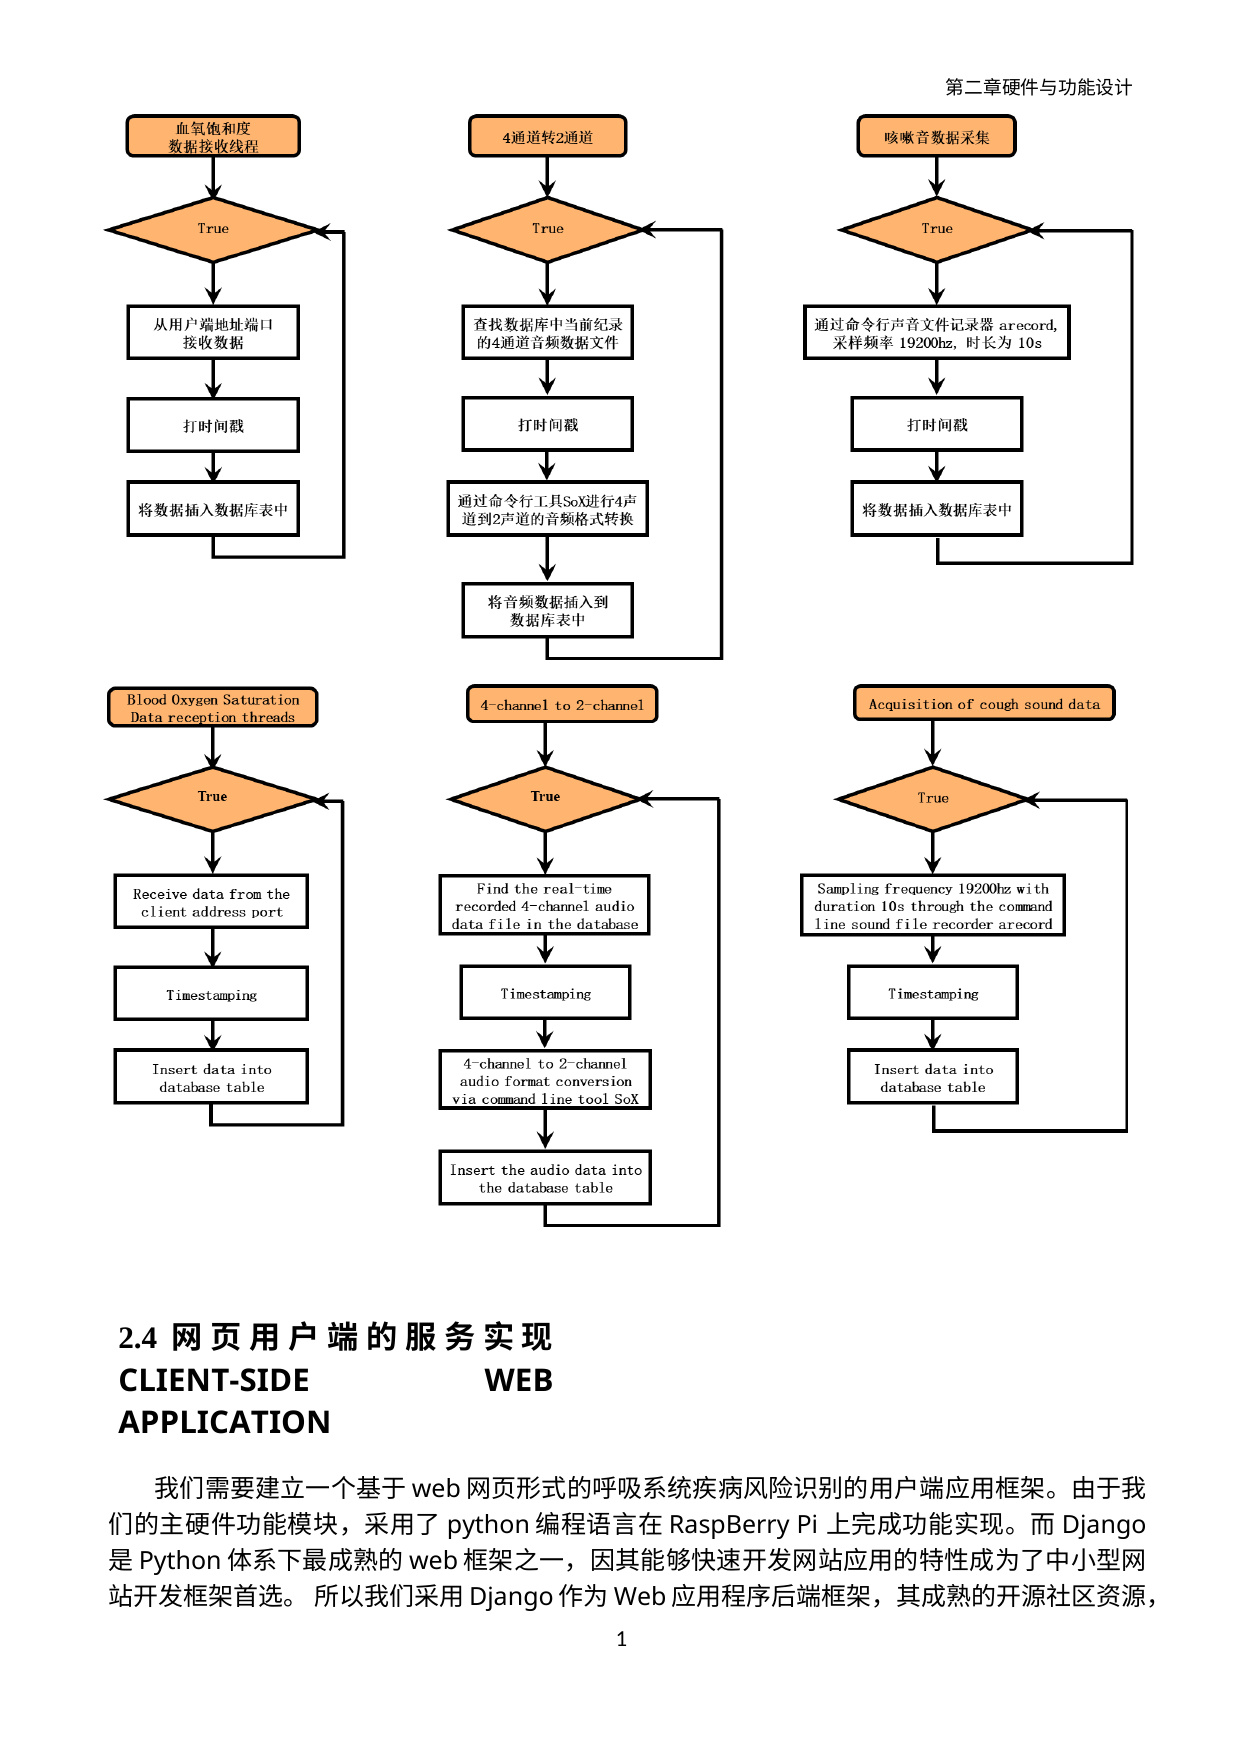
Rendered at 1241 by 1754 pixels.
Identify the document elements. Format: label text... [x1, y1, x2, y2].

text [108, 1468, 1146, 1613]
picture [102, 114, 1134, 660]
picture [102, 684, 1128, 1227]
text 2.4网页用户端的服务实现CLIENT-SIDE WEB APPLICATION [118, 1313, 553, 1443]
